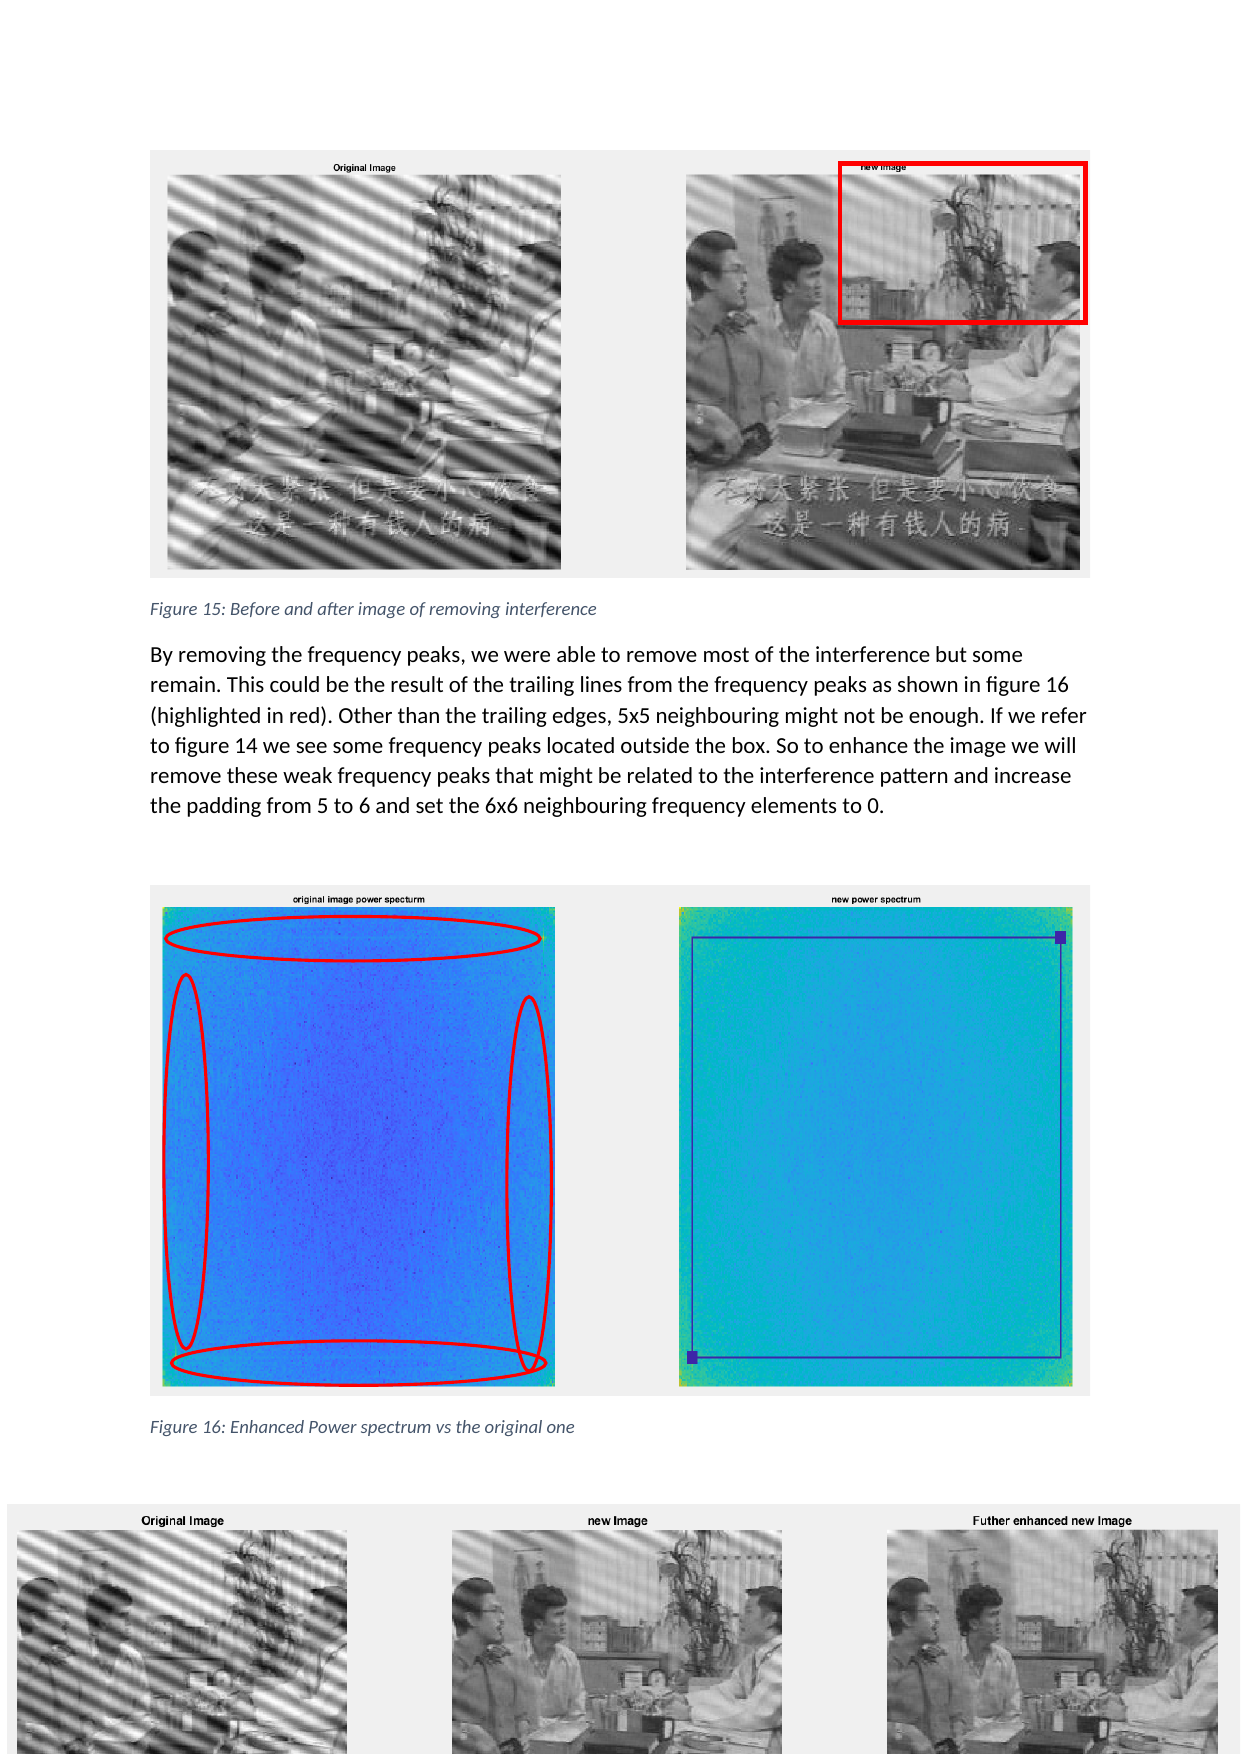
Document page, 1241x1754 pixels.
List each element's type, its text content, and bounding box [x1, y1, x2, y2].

text Figure 16: Enhanced Power spectrum vs the original one [150, 1415, 1090, 1438]
text Figure 15: Before and after image of removing interference [150, 597, 1090, 619]
picture [150, 150, 1091, 578]
text By removing the frequency peaks, we were able to remove most of the interference but some remain. This could be the result of the trailing lines from the frequency peaks as shown in figure 16 (highlighted in red). Other than the trailing edges, 5x5 neighbouring might not be enough. If we refer to figure 14 we see some frequency peaks located outside the box. So to enhance the image we will remove these weak frequency peaks that might be related to the interference pattern and increase the padding from 5 to 6 and set the 6x6 neighbouring frequency elements to 0. [150, 640, 1090, 819]
picture [7, 1504, 1241, 1754]
picture [150, 885, 1091, 1396]
